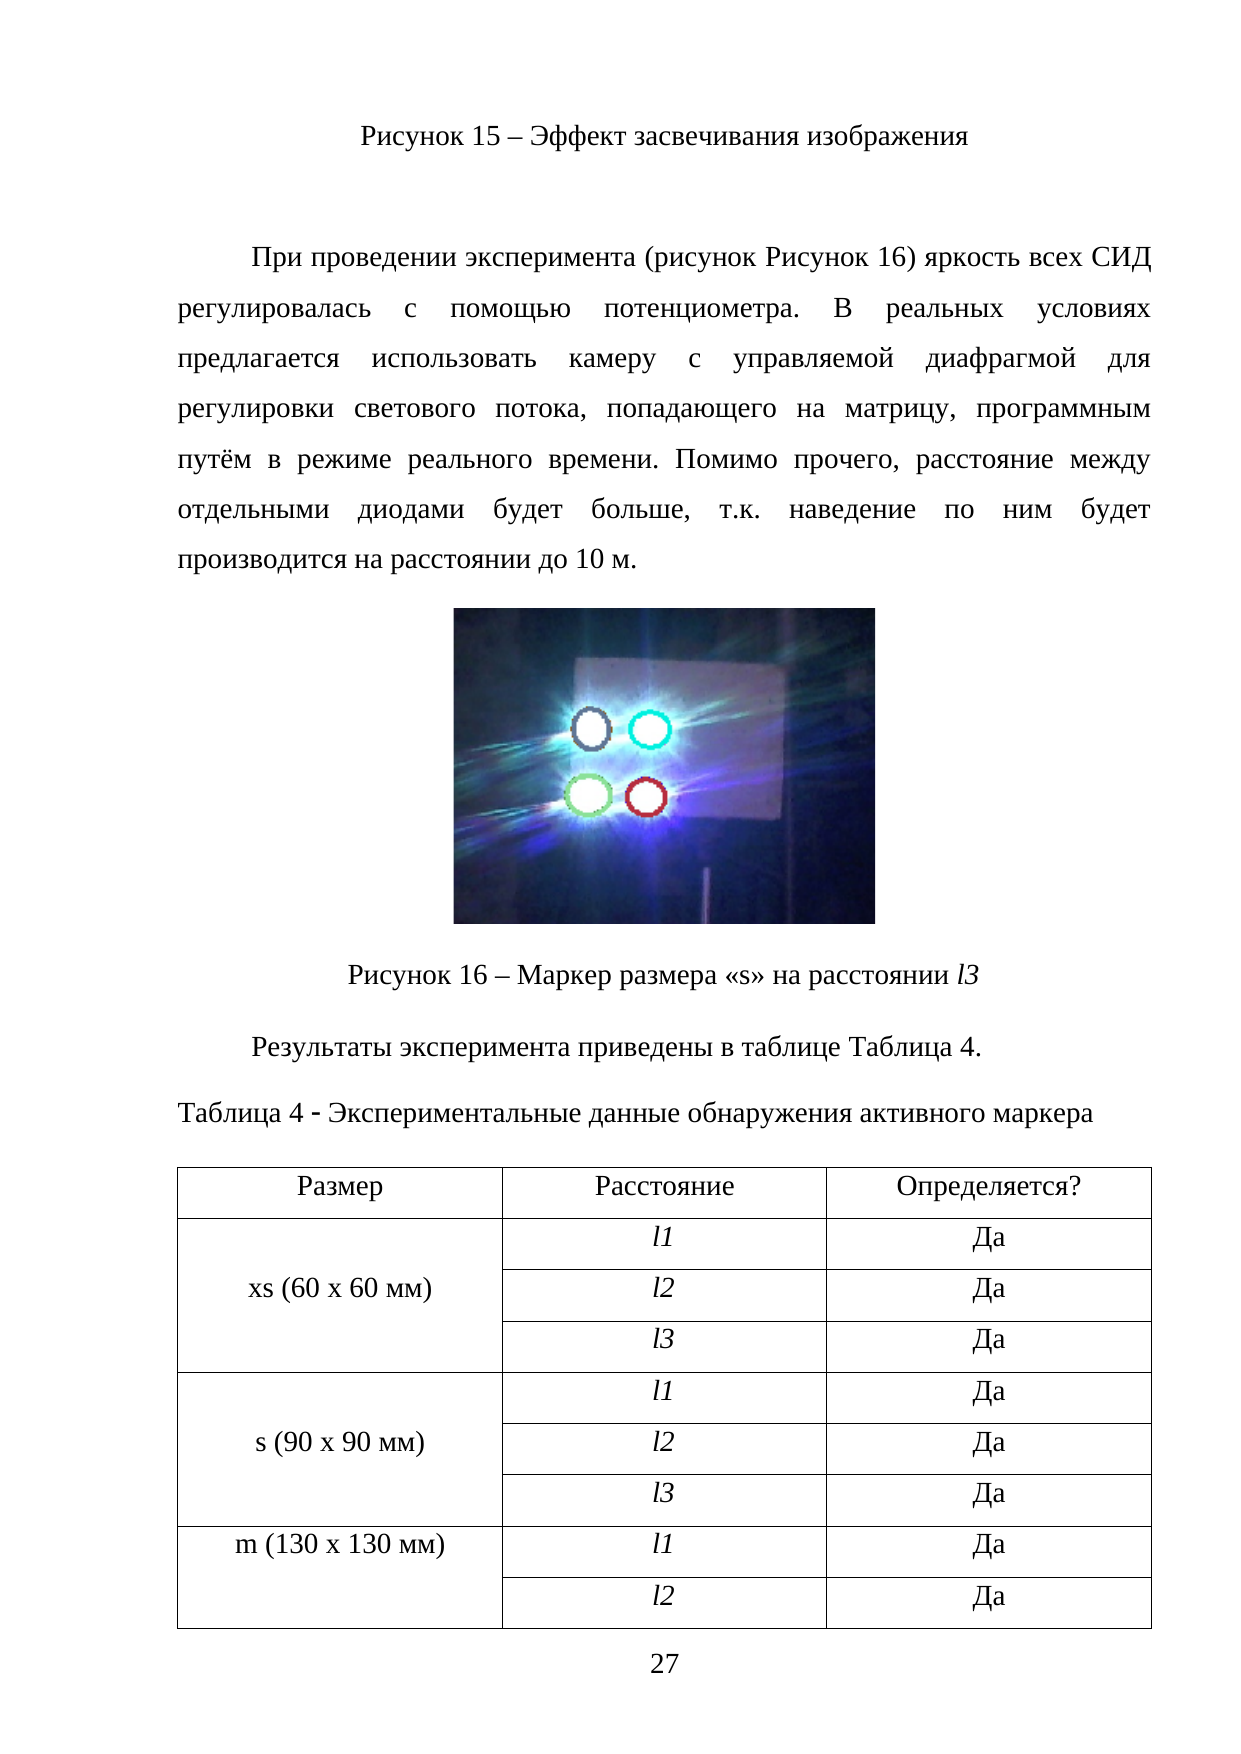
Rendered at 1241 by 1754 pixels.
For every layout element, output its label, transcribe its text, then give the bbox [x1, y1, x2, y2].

table_cell m (130 x 130 мм) [178, 1527, 502, 1628]
text Рисунок 16 – Маркер размера «s» на расстоянии l3 [177, 957, 1152, 991]
table_header Определяется? [827, 1168, 1151, 1218]
table_cell s (90 x 90 мм) [178, 1373, 502, 1526]
table_cell Да [827, 1373, 1151, 1423]
table_cell Да [827, 1219, 1151, 1269]
table_cell xs (60 x 60 мм) [178, 1219, 502, 1372]
table_cell l1 [503, 1527, 826, 1577]
table_cell l1 [503, 1373, 826, 1423]
picture [453, 608, 876, 924]
table_cell l3 [503, 1475, 826, 1526]
table_cell Да [827, 1322, 1151, 1372]
text При проведении эксперимента (рисунок Рисунок 16) яркость всех СИД регулировалась с помощью потенциометра. В реальных условиях предлагается использовать камеру с управляемой диафрагмой для регулировки светового потока, попадающего на матрицу, программным путём в режиме реального времени. Помимо прочего, расстояние между отдельными диодами будет больше, т.к. наведение по ним будет производится на расстоянии до 10 м. [177, 239, 1152, 575]
table_cell l3 [503, 1322, 826, 1372]
text Результаты эксперимента приведены в таблице Таблица 4. [177, 1029, 1152, 1062]
table_cell Да [827, 1424, 1151, 1474]
table_cell l2 [503, 1270, 826, 1321]
table_cell Да [827, 1475, 1151, 1526]
text Рисунок 15 – Эффект засвечивания изображения [177, 118, 1152, 202]
table_cell Да [827, 1578, 1151, 1628]
table_cell Да [827, 1527, 1151, 1577]
table_header Размер [178, 1168, 502, 1218]
table_cell l2 [503, 1424, 826, 1474]
text Таблица 4 Экспериментальные данные обнаружения активного маркера [177, 1096, 1152, 1129]
table_cell Да [827, 1270, 1151, 1321]
table_header Расстояние [503, 1168, 826, 1218]
table_cell l2 [503, 1578, 826, 1628]
table_cell l1 [503, 1219, 826, 1269]
